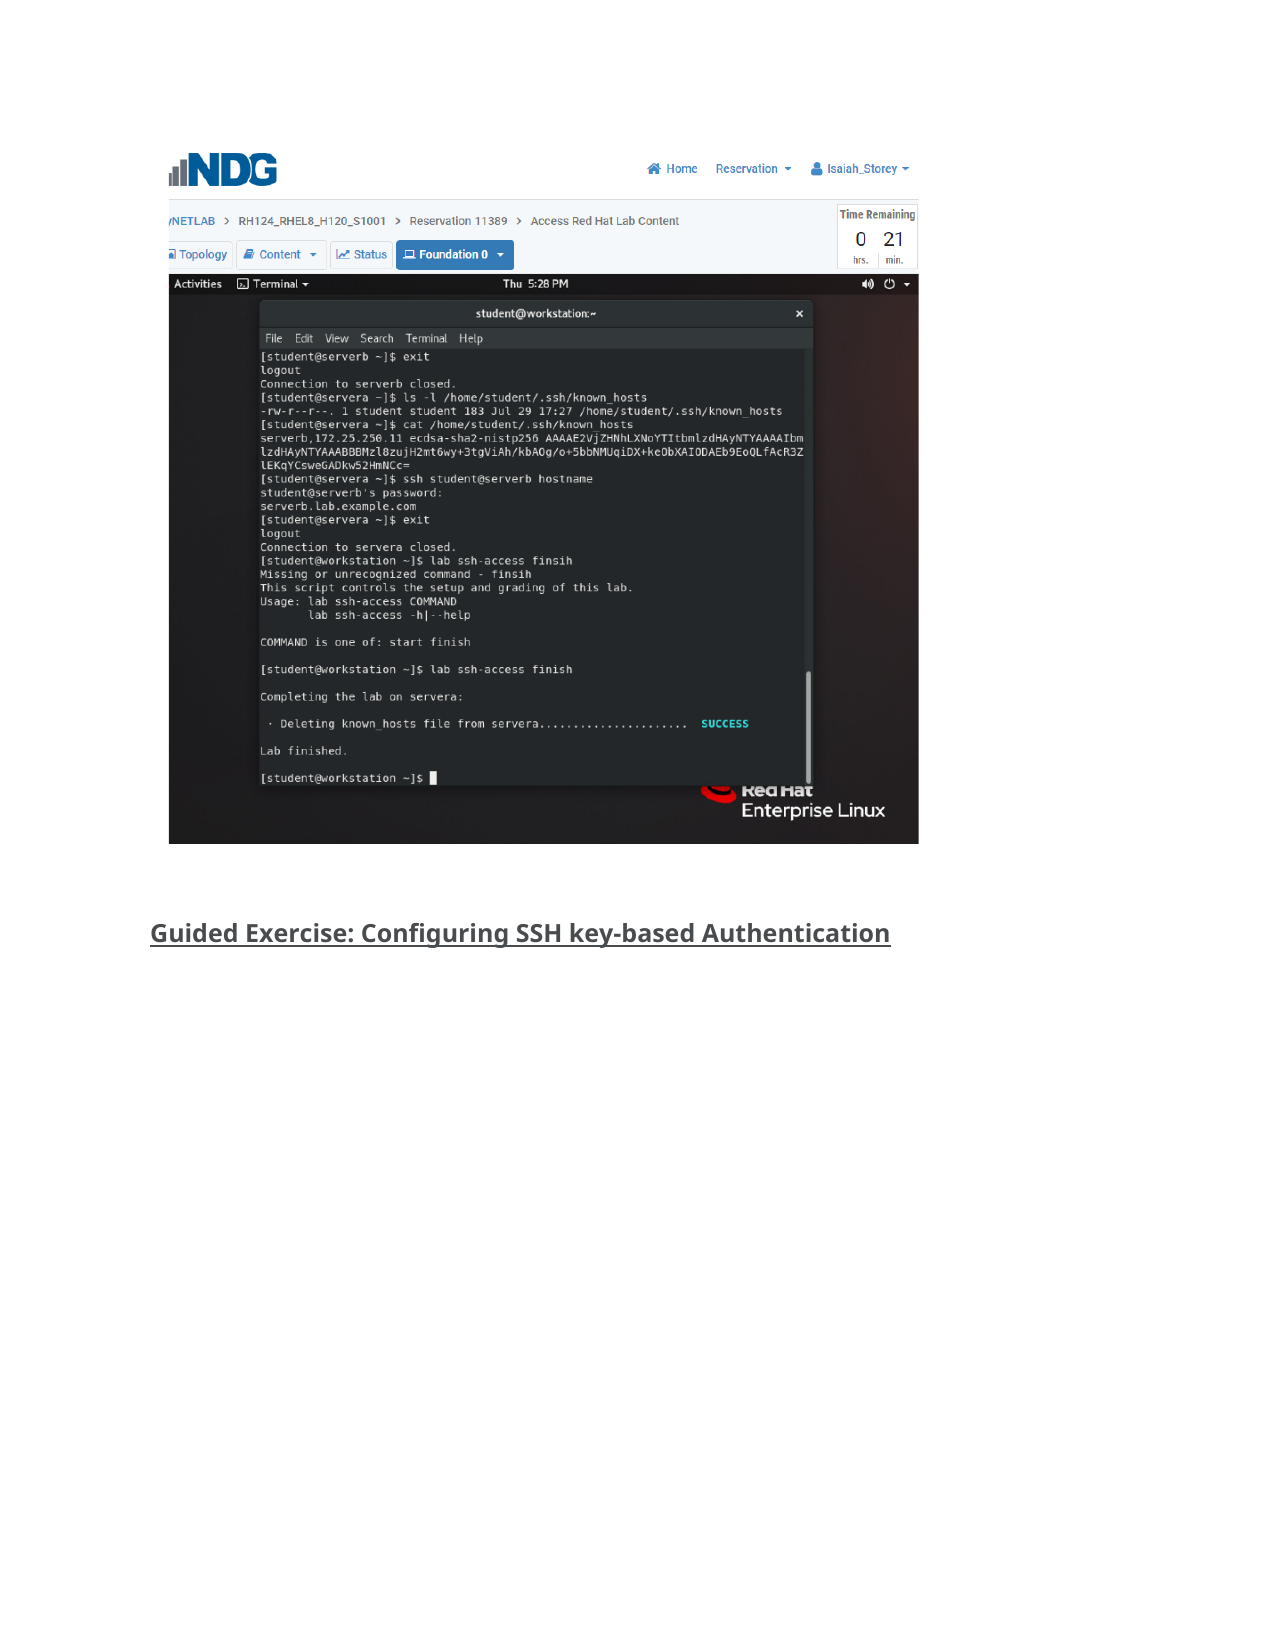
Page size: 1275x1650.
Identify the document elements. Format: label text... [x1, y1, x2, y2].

text Guided Exercise: Configuring SSH key-based Authentication [150, 916, 1125, 950]
